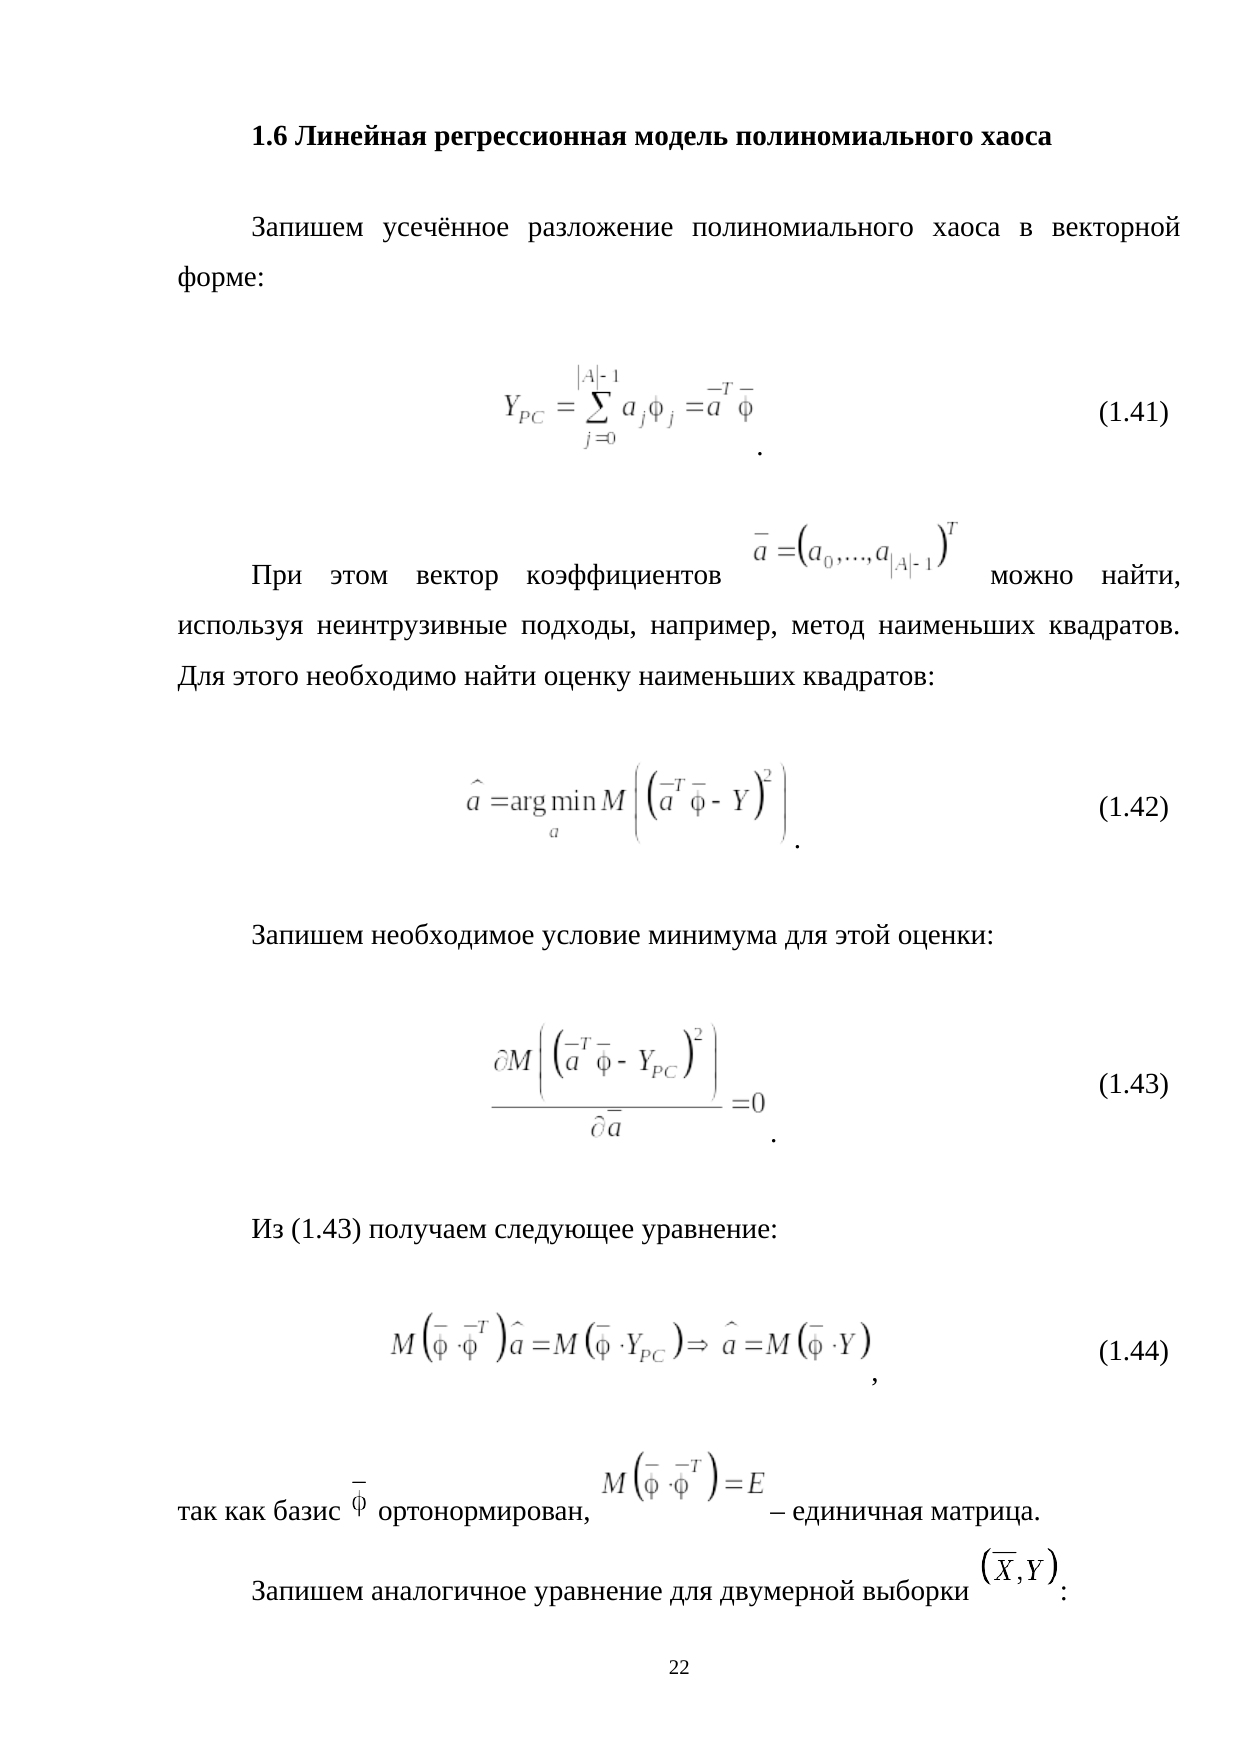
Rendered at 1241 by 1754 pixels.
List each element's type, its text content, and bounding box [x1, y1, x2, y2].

text так как базис ортонормирован, – единичная матрица. [177, 1450, 1181, 1526]
table_header , [177, 1312, 1013, 1400]
table_header (1.41) [1013, 360, 1180, 473]
table_header . [177, 1018, 1013, 1161]
text Запишем усечённое разложение полиномиального хаоса в векторной форме: [177, 209, 1181, 293]
text Запишем необходимое условие минимума для этой оценки: [177, 917, 1181, 950]
table_header (1.42) [1013, 758, 1180, 866]
subtitle 1.6 Линейная регрессионная модель полиномиального хаоса [177, 118, 1181, 152]
table_header (1.43) [1013, 1018, 1180, 1161]
table_header . [177, 360, 1013, 473]
text Из (1.43) получаем следующее уравнение: [177, 1211, 1181, 1244]
table_header . [177, 758, 1013, 866]
text Запишем аналогичное уравнение для двумерной выборки : [177, 1543, 1181, 1607]
text При этом вектор коэффициентов можно найти, используя неинтрузивные подходы, например, метод наименьших квадратов. Для этого необходимо найти оценку наименьших квадратов: [177, 514, 1181, 691]
table_header (1.44) [1013, 1312, 1180, 1400]
